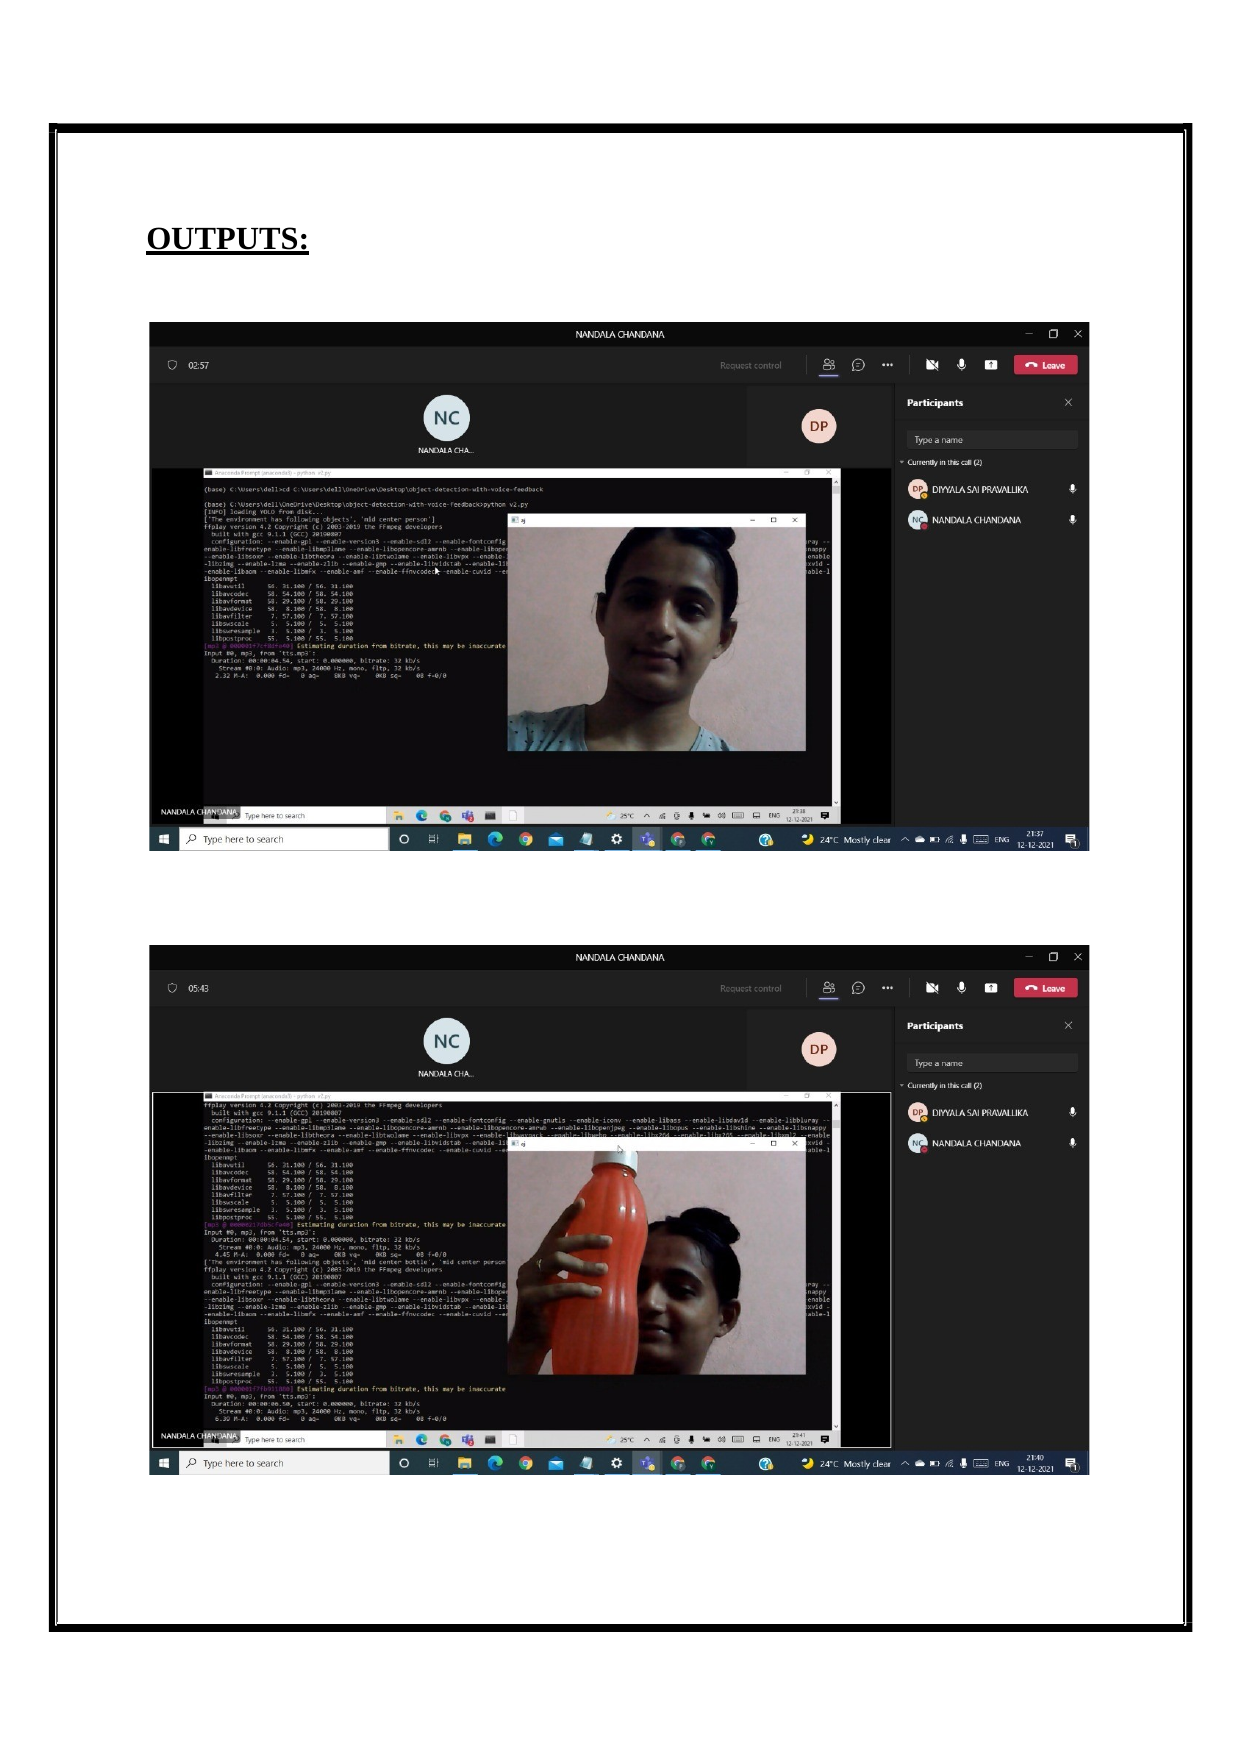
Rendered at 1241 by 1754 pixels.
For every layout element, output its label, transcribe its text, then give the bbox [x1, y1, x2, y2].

picture [149, 322, 1090, 851]
subtitle OUTPUTS: [146, 219, 1109, 256]
picture [57, 1622, 1183, 1632]
picture [149, 945, 1090, 1475]
picture [57, 123, 1183, 133]
